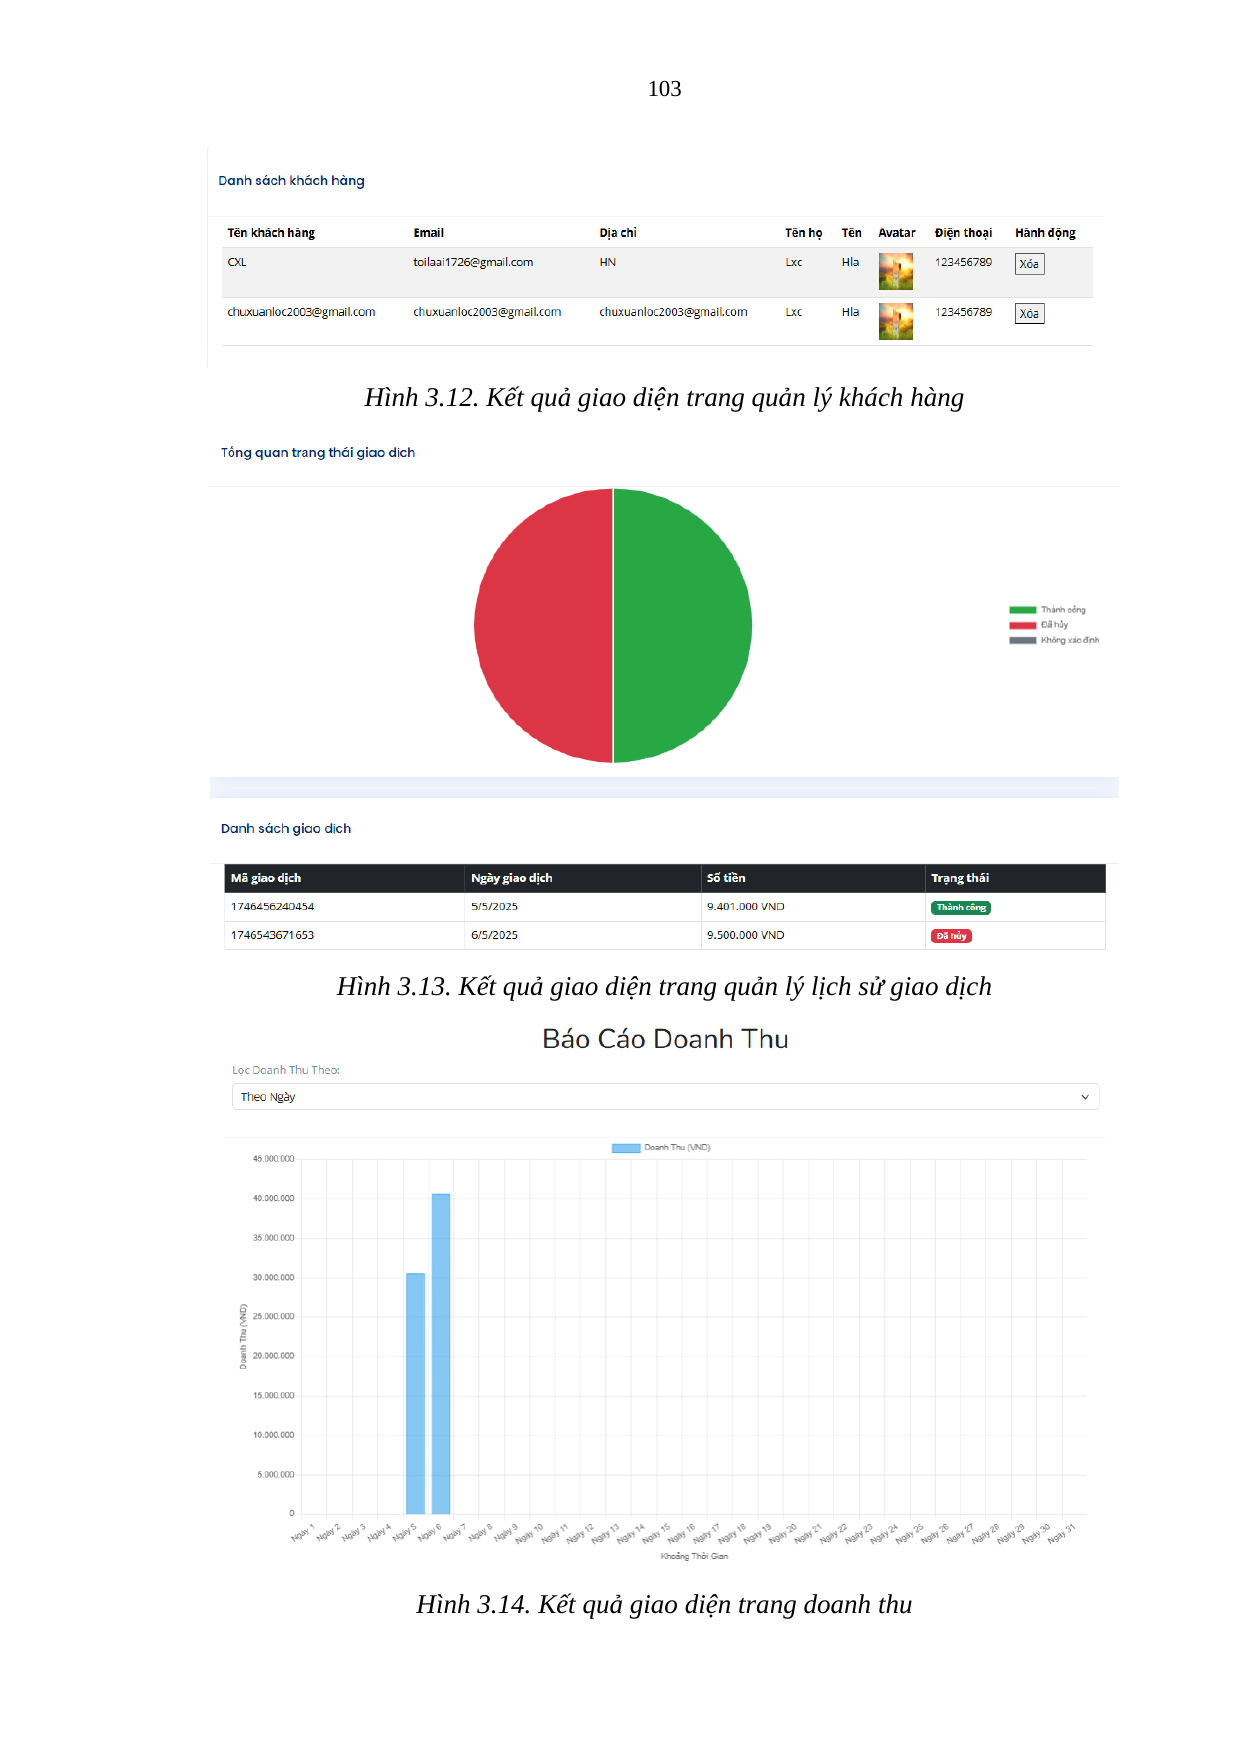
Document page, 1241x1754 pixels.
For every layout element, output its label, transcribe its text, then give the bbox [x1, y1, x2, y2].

text Hình 3.13. Kết quả giao diện trang quản lý lịch sử giao dịch [207, 969, 1122, 1001]
picture [206, 147, 1104, 368]
text Hình 3.14. Kết quả giao diện trang doanh thu [207, 1588, 1122, 1619]
picture [223, 1016, 1106, 1575]
picture [210, 427, 1119, 954]
